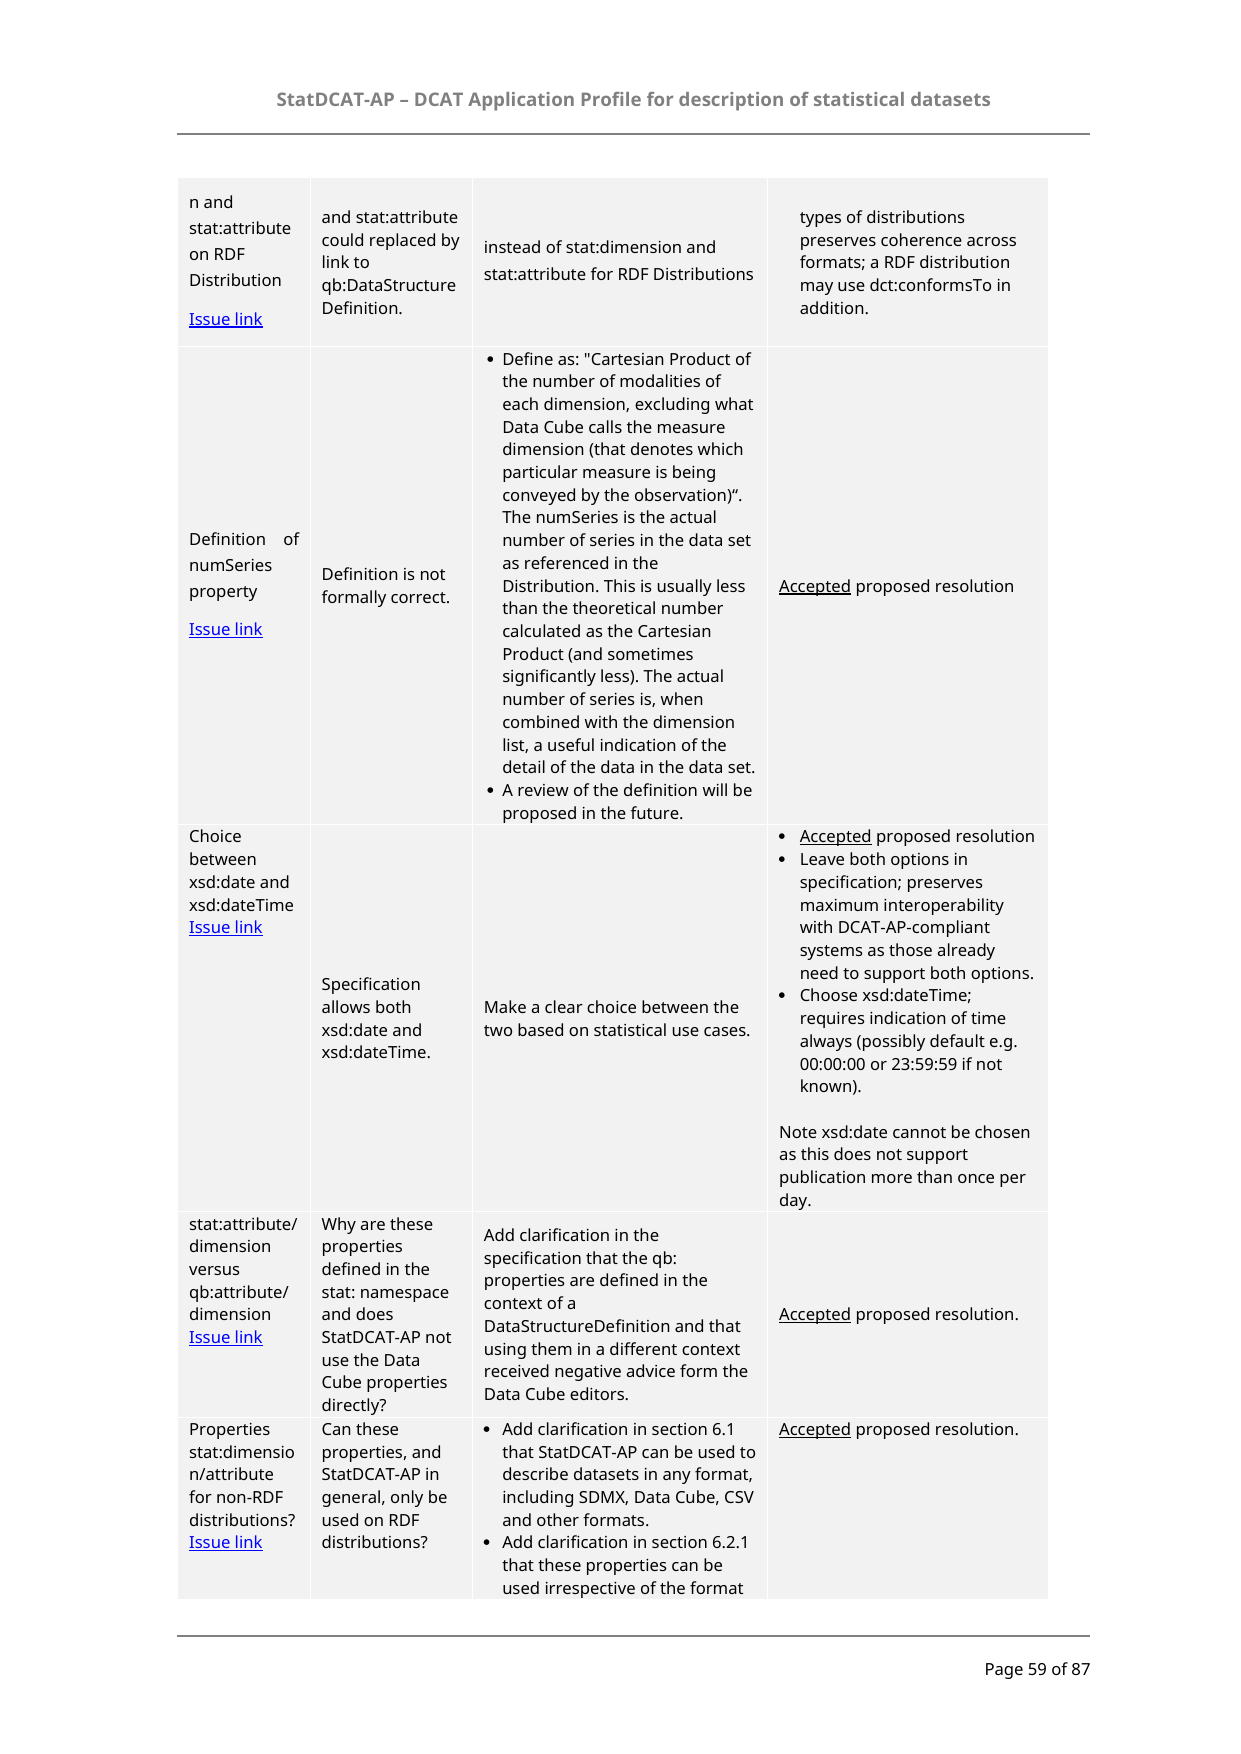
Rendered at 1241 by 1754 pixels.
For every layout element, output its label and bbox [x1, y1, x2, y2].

table_cell [768, 178, 1048, 346]
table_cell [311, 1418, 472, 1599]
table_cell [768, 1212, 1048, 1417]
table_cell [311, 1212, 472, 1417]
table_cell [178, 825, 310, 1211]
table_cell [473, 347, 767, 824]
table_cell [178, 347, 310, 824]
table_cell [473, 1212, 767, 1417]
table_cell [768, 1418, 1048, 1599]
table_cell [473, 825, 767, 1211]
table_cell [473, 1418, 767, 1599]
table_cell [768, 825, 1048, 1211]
table_cell [473, 178, 767, 346]
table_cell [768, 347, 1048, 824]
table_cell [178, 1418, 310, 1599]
table_cell [178, 178, 310, 346]
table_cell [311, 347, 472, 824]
table_cell [311, 178, 472, 346]
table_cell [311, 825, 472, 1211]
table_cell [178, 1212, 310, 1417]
